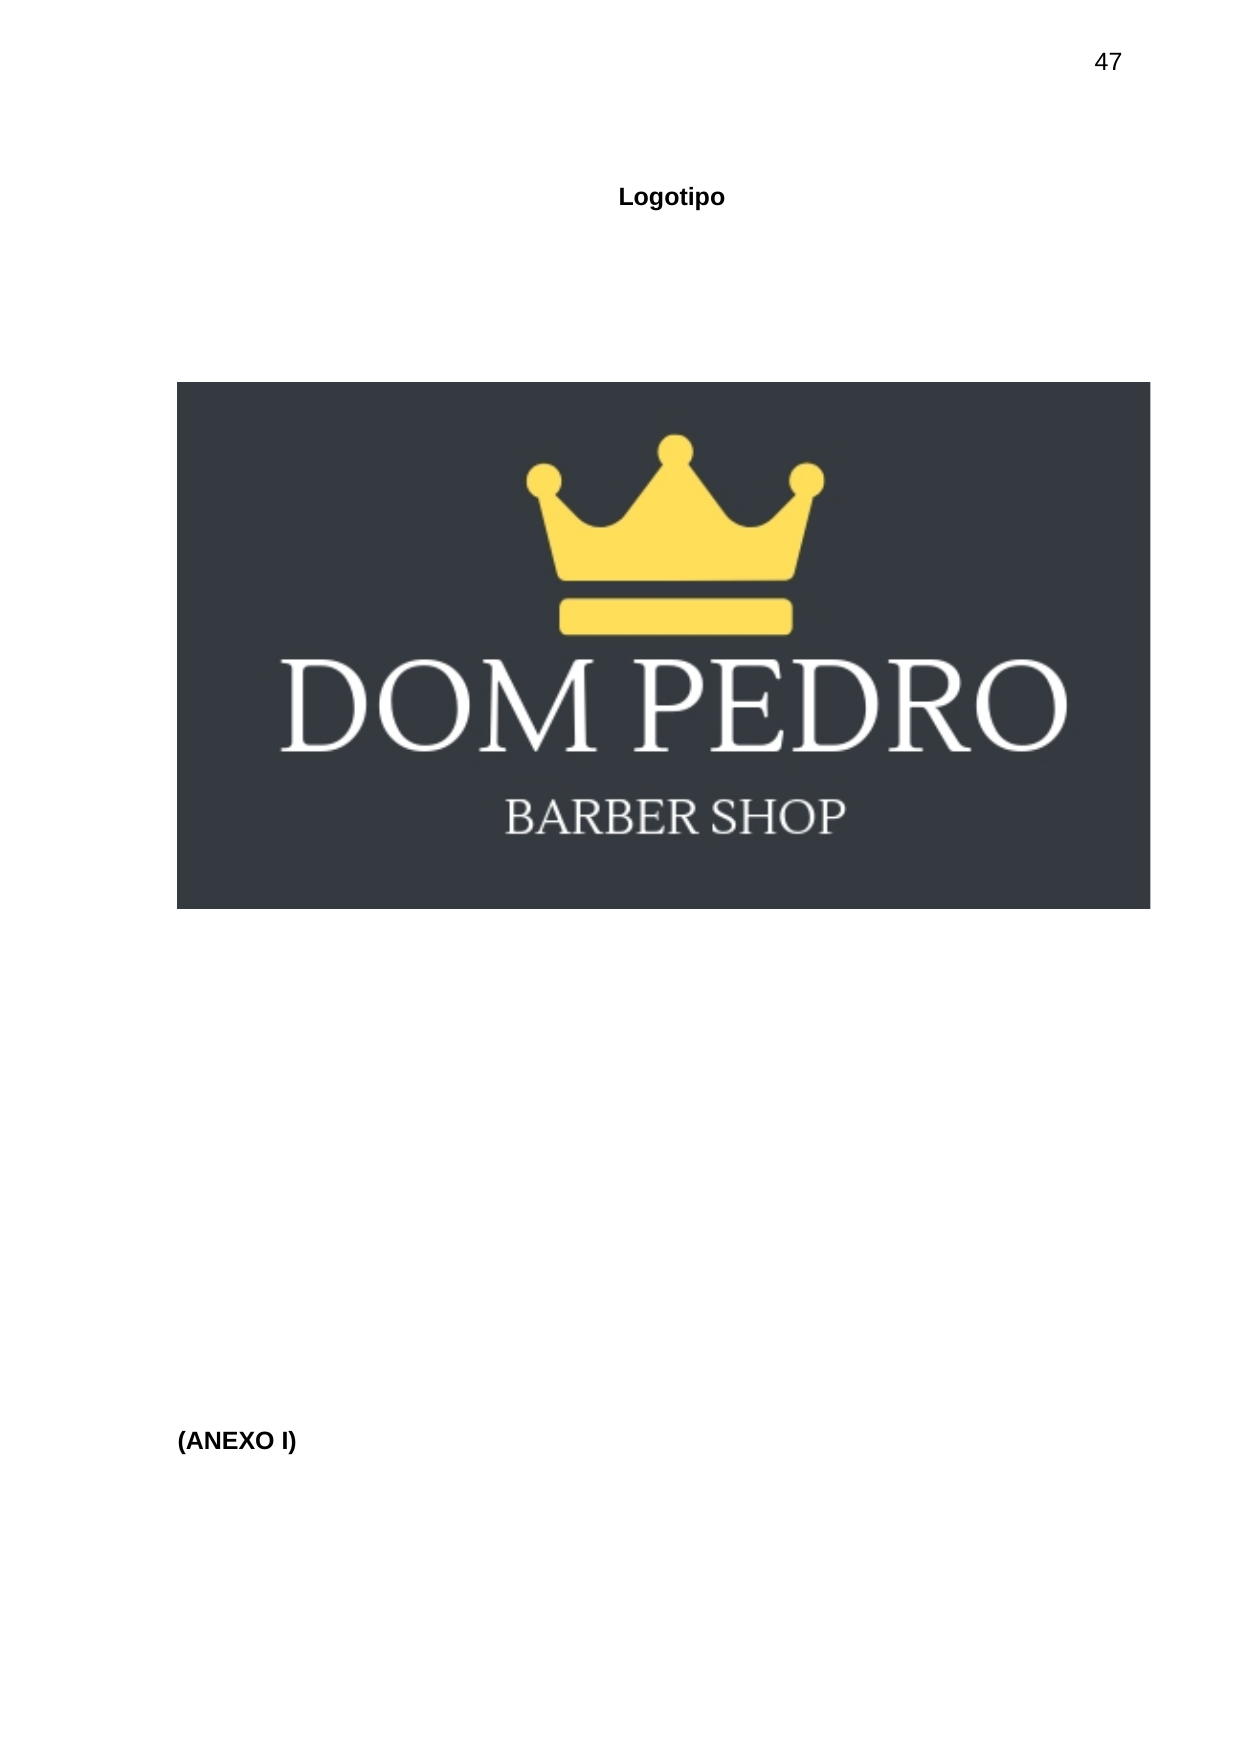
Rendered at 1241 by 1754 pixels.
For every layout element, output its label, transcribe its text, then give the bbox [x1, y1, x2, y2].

picture [177, 382, 1151, 909]
text (ANEXO I) [177, 1426, 1122, 1455]
subtitle Logotipo [221, 181, 1122, 210]
